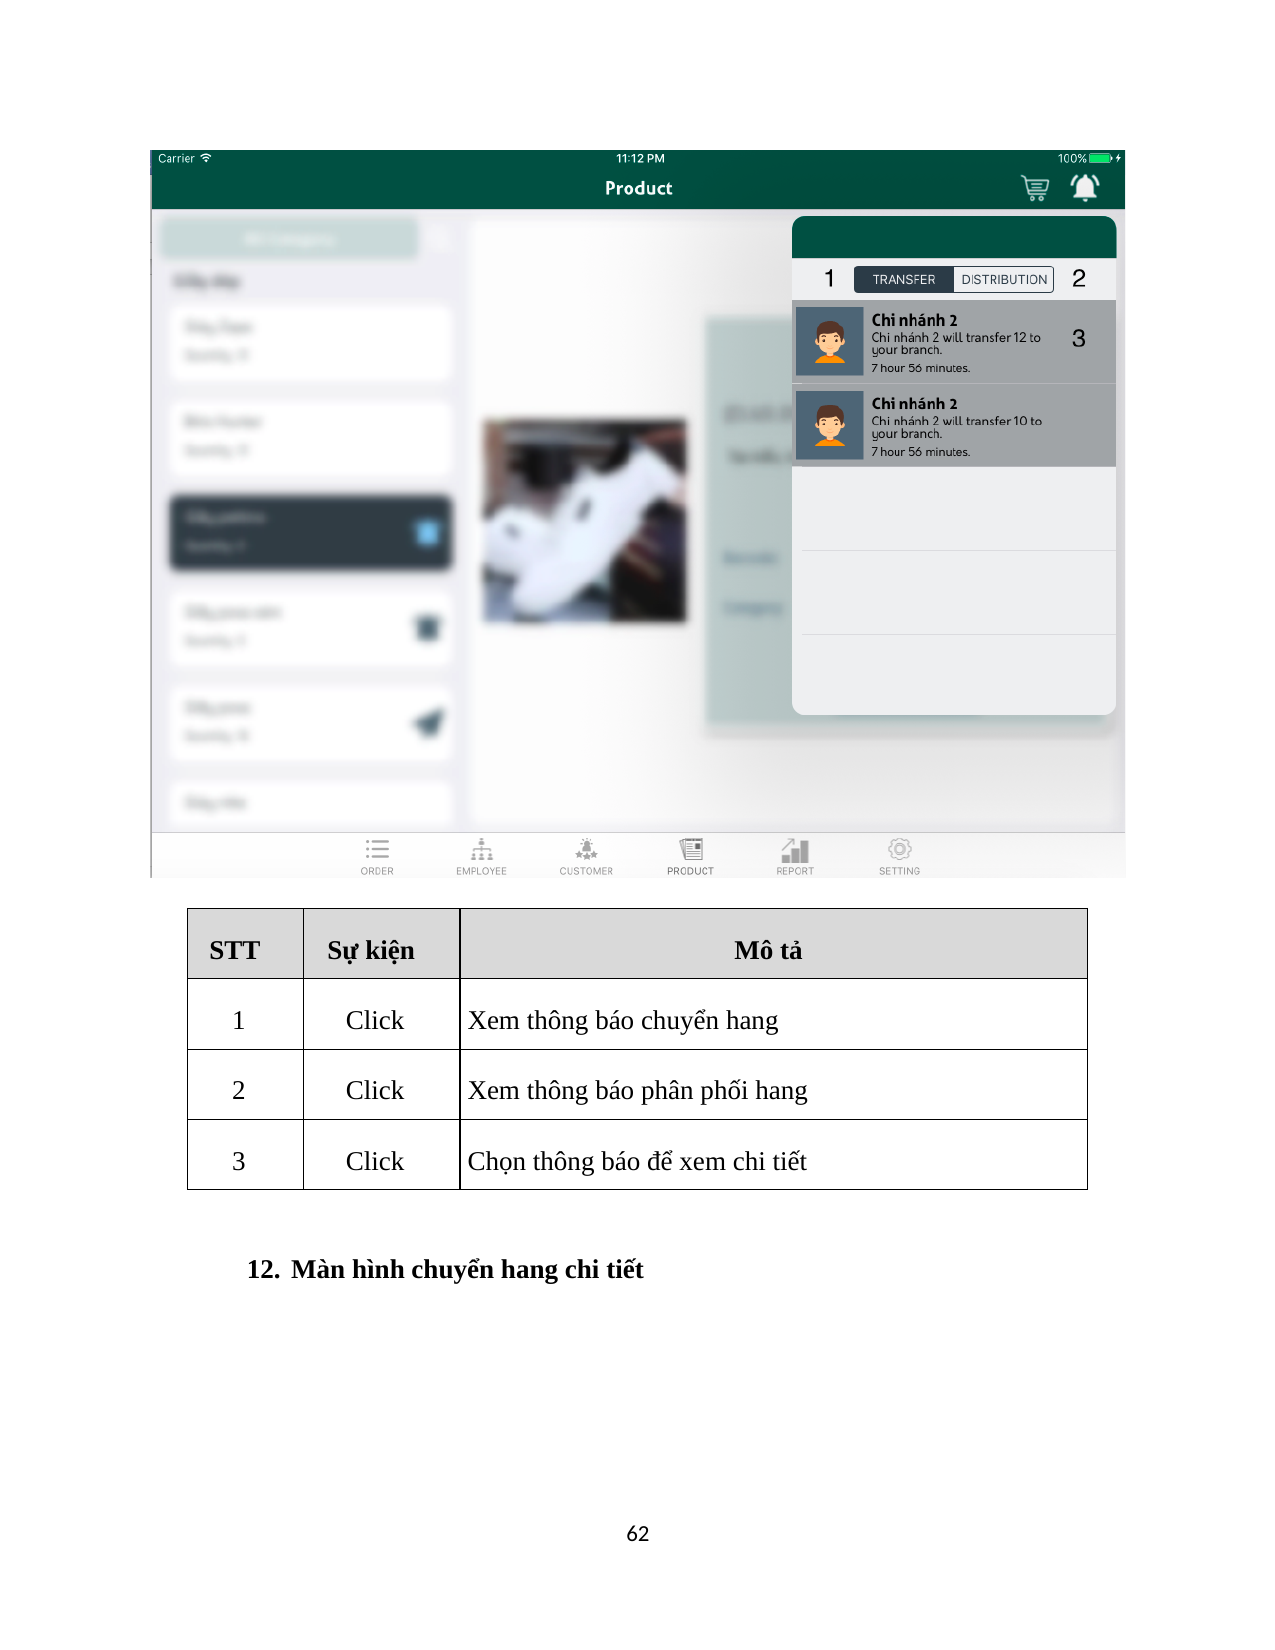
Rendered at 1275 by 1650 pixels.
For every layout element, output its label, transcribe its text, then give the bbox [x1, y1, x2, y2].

table_cell 3 [188, 1120, 303, 1189]
table_cell Click [304, 979, 459, 1048]
table_cell Xem thông báo chuyển hang [461, 979, 1087, 1048]
table_header STT [188, 909, 303, 978]
table_cell Click [304, 1050, 459, 1119]
table_cell 1 [188, 979, 303, 1048]
table_cell Xem thông báo phân phối hang [461, 1050, 1087, 1119]
table_cell Click [304, 1120, 459, 1189]
table_header Sự kiện [304, 909, 459, 978]
table_header Mô tả [461, 909, 1087, 978]
picture [150, 150, 1125, 878]
list Màn hình chuyển hang chi tiết [247, 1253, 1125, 1284]
table_cell 2 [188, 1050, 303, 1119]
table_cell Chọn thông báo để xem chi tiết [461, 1120, 1087, 1189]
